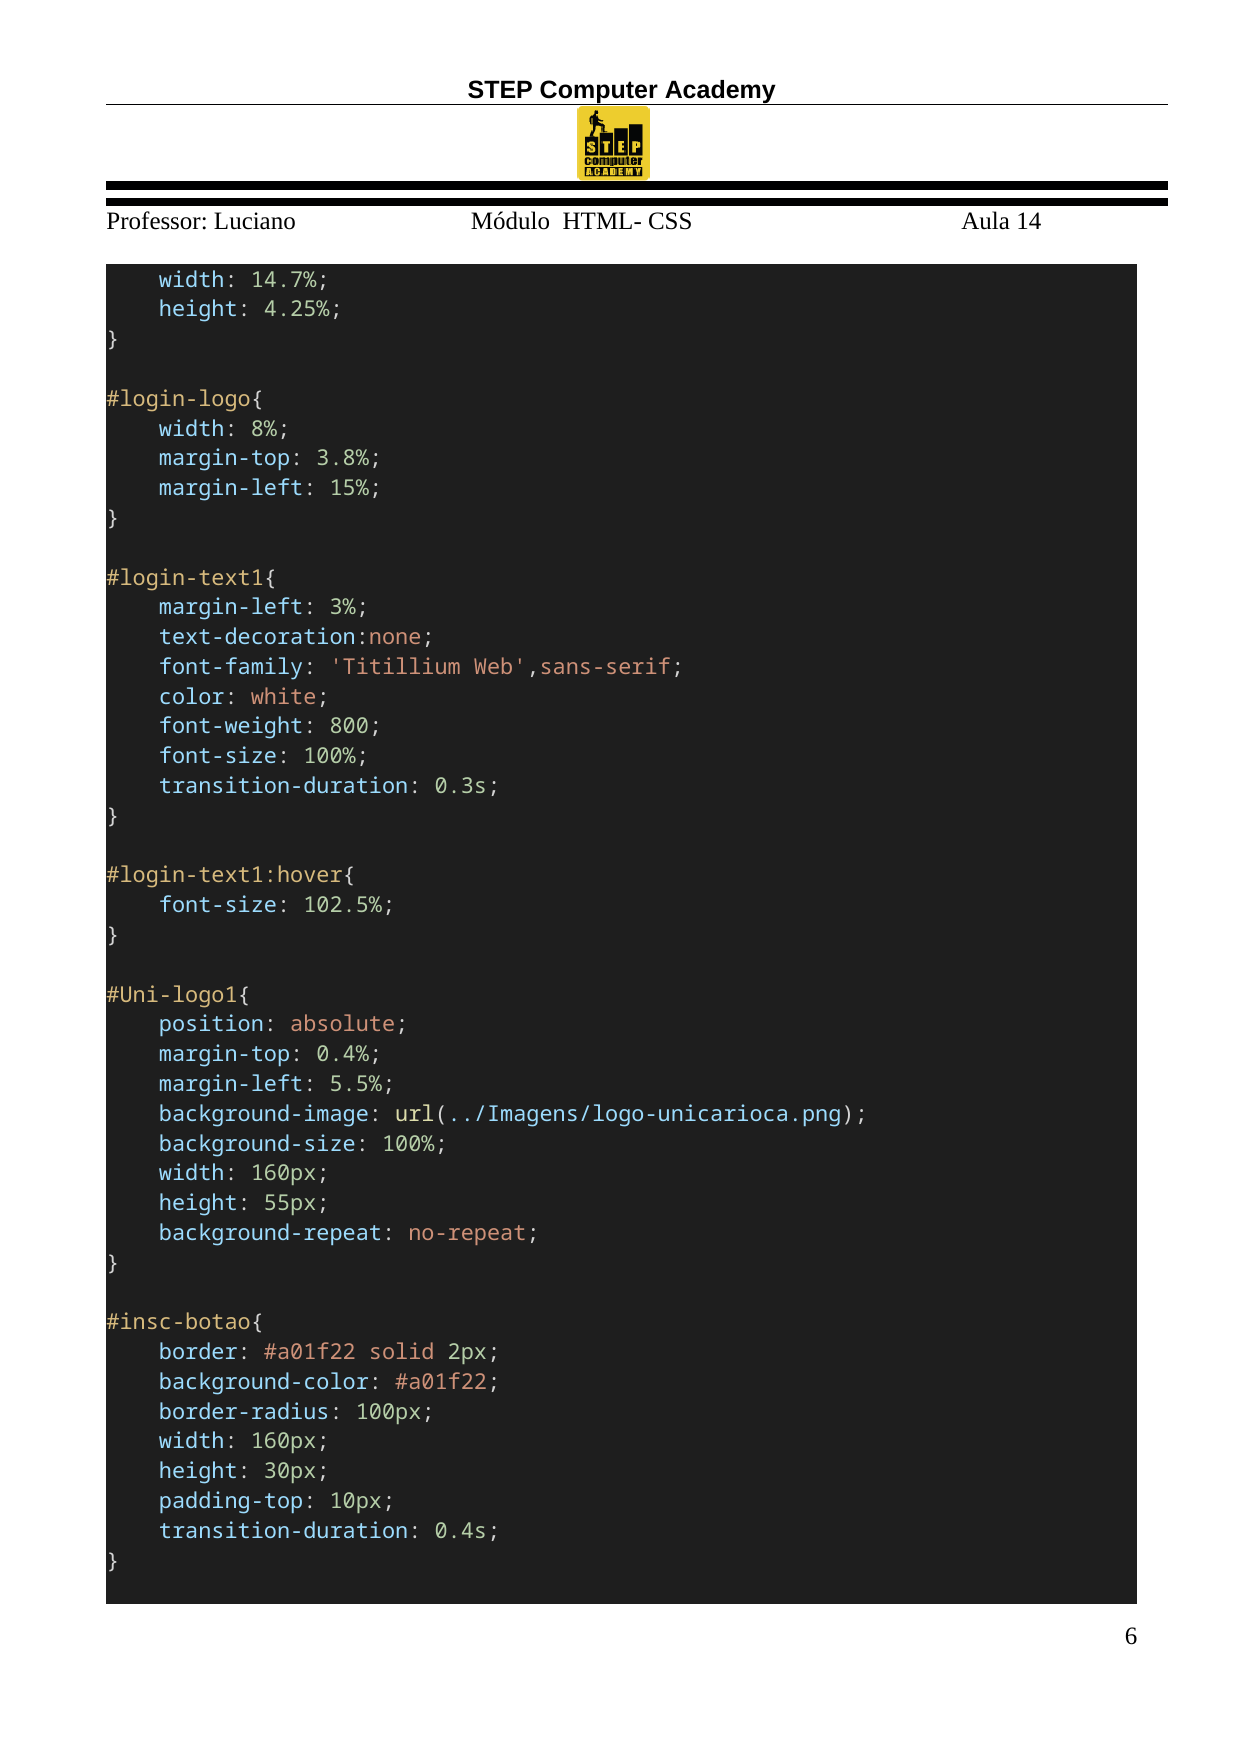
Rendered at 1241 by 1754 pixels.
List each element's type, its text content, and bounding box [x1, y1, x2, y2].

text background-repeat: no-repeat; [106, 1217, 1137, 1247]
text width: 14.7%; [106, 264, 1137, 293]
text position: absolute; [106, 1008, 1137, 1038]
text font-size: 100%; [106, 740, 1137, 770]
text width: 8%; [106, 413, 1137, 442]
text #login-text1:hover{ [106, 859, 1137, 889]
text text-decoration:none; [106, 621, 1137, 651]
picture [574, 104, 654, 182]
text font-weight: 800; [106, 711, 1137, 740]
text background-size: 100%; [106, 1128, 1137, 1157]
text margin-top: 0.4%; [106, 1038, 1137, 1068]
text border: #a01f22 solid 2px; [106, 1336, 1137, 1366]
text } [106, 323, 1137, 353]
text font-size: 102.5%; [106, 889, 1137, 919]
text #login-logo{ [106, 383, 1137, 413]
text transition-duration: 0.4s; [106, 1515, 1137, 1545]
text } [106, 919, 1137, 949]
text width: 160px; [106, 1157, 1137, 1187]
text width: 160px; [106, 1426, 1137, 1455]
text color: white; [106, 681, 1137, 711]
text height: 55px; [106, 1187, 1137, 1217]
text border-radius: 100px; [106, 1396, 1137, 1426]
text padding-top: 10px; [106, 1485, 1137, 1515]
text margin-left: 3%; [106, 591, 1137, 621]
text } [106, 800, 1137, 830]
text #login-text1{ [106, 562, 1137, 591]
text #insc-botao{ [106, 1306, 1137, 1336]
text transition-duration: 0.3s; [106, 770, 1137, 800]
text font-family: 'Titillium Web',sans-serif; [106, 651, 1137, 681]
text margin-left: 5.5%; [106, 1068, 1137, 1098]
text #Uni-logo1{ [106, 979, 1137, 1008]
text margin-top: 3.8%; [106, 442, 1137, 472]
text } [106, 502, 1137, 532]
text } [106, 1545, 1137, 1574]
text height: 4.25%; [106, 293, 1137, 323]
text height: 30px; [106, 1455, 1137, 1485]
text } [106, 1247, 1137, 1277]
text background-color: #a01f22; [106, 1366, 1137, 1396]
text background-image: url(../Imagens/logo-unicarioca.png); [106, 1098, 1137, 1128]
text margin-left: 15%; [106, 472, 1137, 502]
